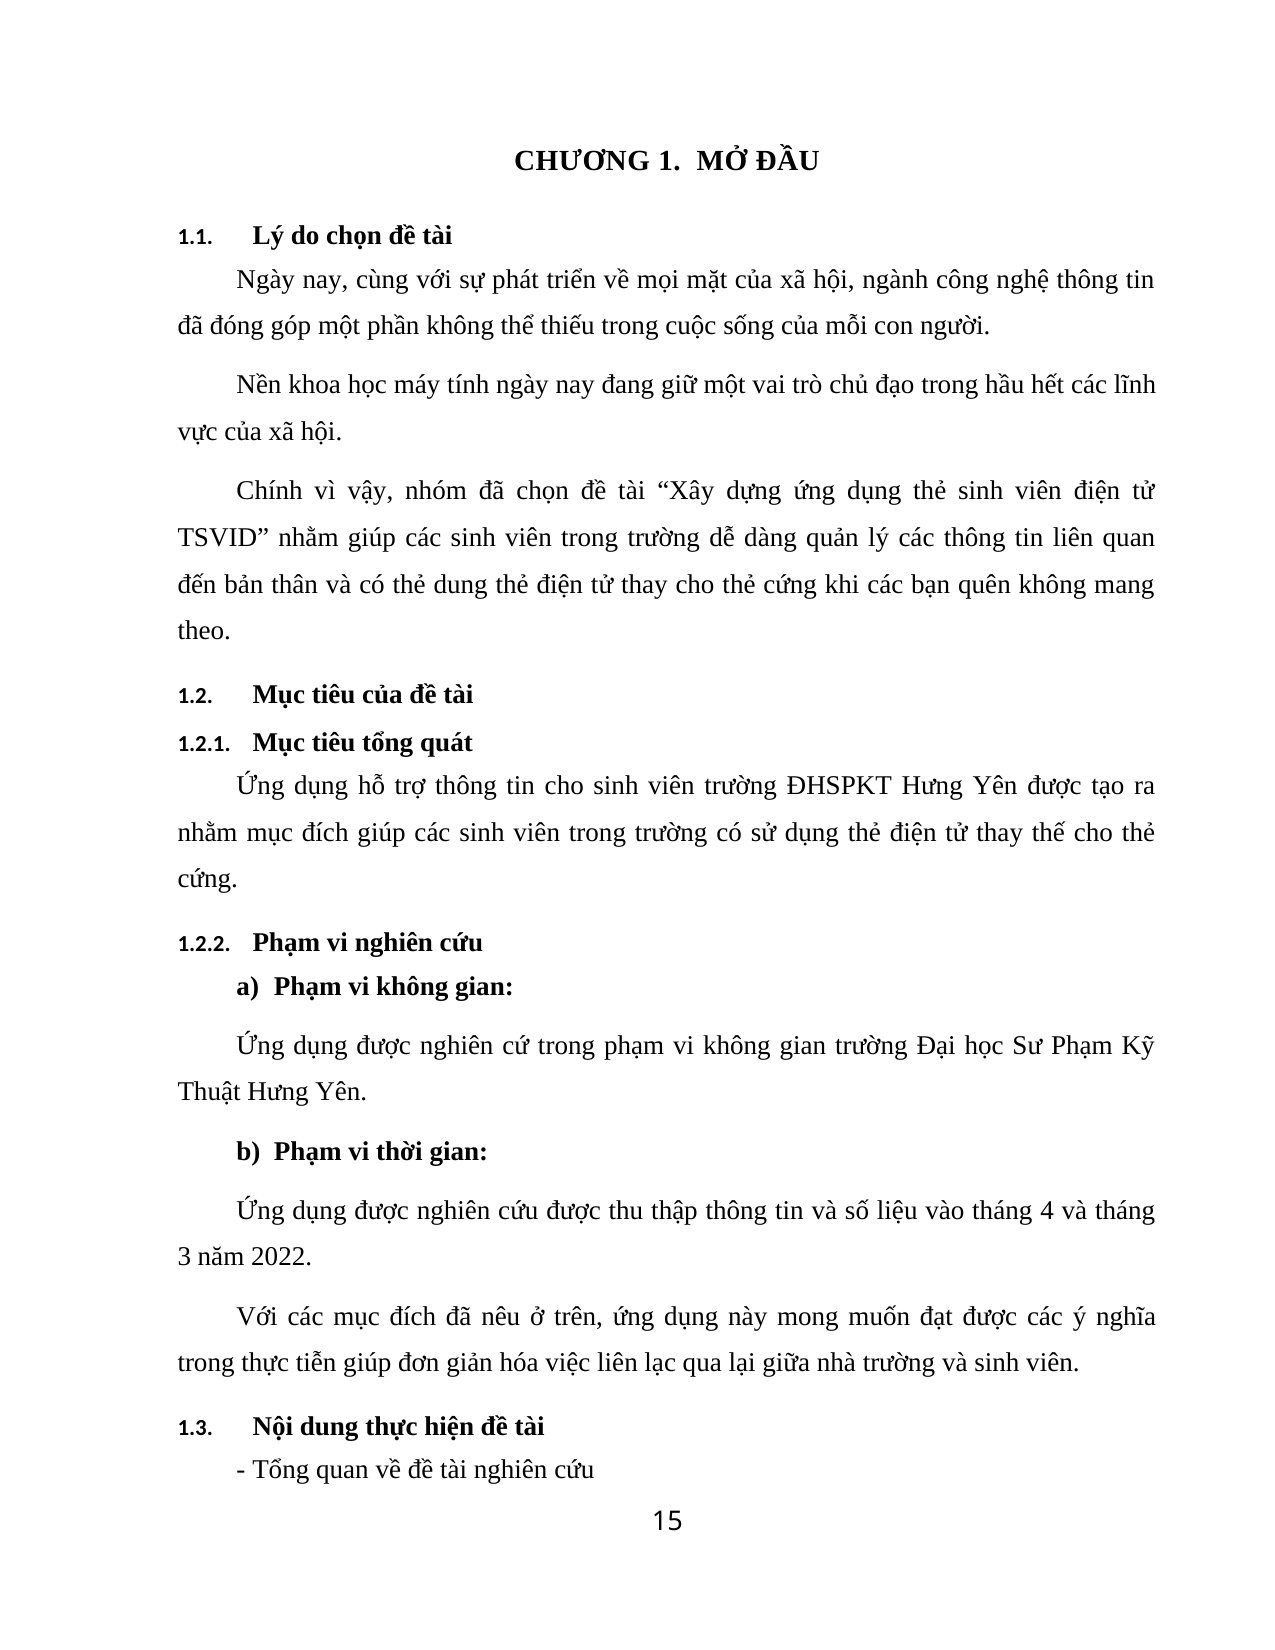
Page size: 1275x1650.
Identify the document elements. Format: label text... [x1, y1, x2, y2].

text - Tổng quan về đề tài nghiên cứu [177, 1453, 1157, 1484]
subtitle Lý do chọn đề tài [177, 219, 1157, 250]
list Phạm vi không gian: [236, 969, 1157, 1001]
text Ứng dụng hỗ trợ thông tin cho sinh viên trường ĐHSPKT Hưng Yên được tạo ra nhằm mục đích giúp các sinh viên trong trường có sử dụng thẻ điện tử thay thế cho thẻ cứng. [177, 769, 1157, 894]
text Ngày nay, cùng với sự phát triển về mọi mặt của xã hội, ngành công nghệ thông tin đã đóng góp một phần không thể thiếu trong cuộc sống của mỗi con người. [177, 263, 1157, 341]
text Ứng dụng được nghiên cứ trong phạm vi không gian trường Đại học Sư Phạm Kỹ Thuật Hưng Yên. [177, 1029, 1157, 1107]
text Ứng dụng được nghiên cứu được thu thập thông tin và số liệu vào tháng 4 và tháng 3 năm 2022. [177, 1194, 1157, 1272]
text Nền khoa học máy tính ngày nay đang giữ một vai trò chủ đạo trong hầu hết các lĩnh vực của xã hội. [177, 369, 1157, 446]
text Với các mục đích đã nêu ở trên, ứng dụng này mong muốn đạt được các ý nghĩa trong thực tiễn giúp đơn giản hóa việc liên lạc qua lại giữa nhà trường và sinh viên. [177, 1299, 1157, 1377]
subtitle Mục tiêu tổng quát [177, 726, 1157, 757]
list Phạm vi thời gian: [236, 1134, 1157, 1166]
subtitle Nội dung thực hiện đề tài [177, 1409, 1157, 1441]
text CHƯƠNG 1. MỞ ĐẦU [177, 143, 1157, 177]
subtitle Phạm vi nghiên cứu [177, 926, 1157, 957]
text Chính vì vậy, nhóm đã chọn đề tài “Xây dựng ứng dụng thẻ sinh viên điện tử TSVID” nhằm giúp các sinh viên trong trường dễ dàng quản lý các thông tin liên quan đến bản thân và có thẻ dung thẻ điện tử thay cho thẻ cứng khi các bạn quên không mang theo. [177, 474, 1157, 646]
subtitle Mục tiêu của đề tài [177, 678, 1157, 709]
